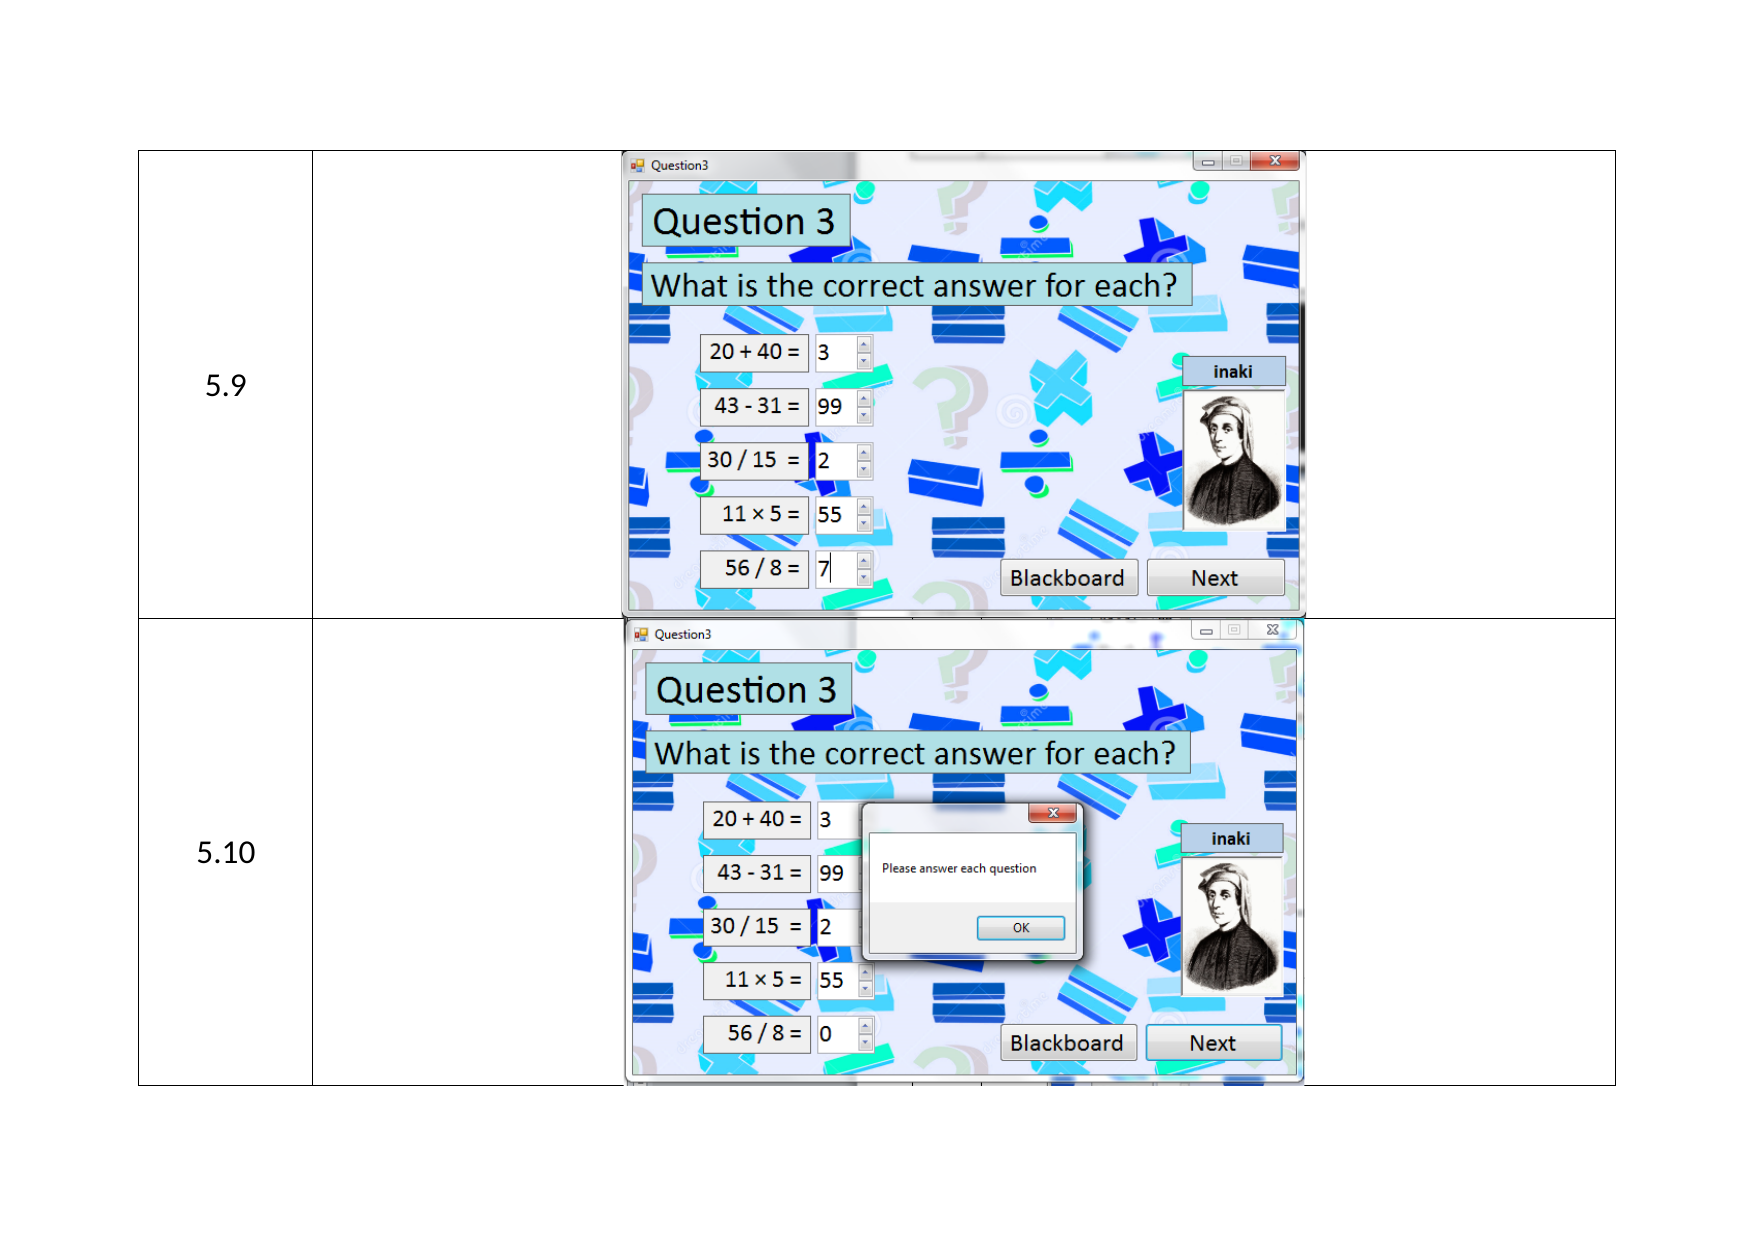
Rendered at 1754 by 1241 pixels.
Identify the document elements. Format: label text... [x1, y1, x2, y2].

picture [621, 151, 1307, 1086]
table_cell [313, 619, 623, 1085]
table_cell [313, 151, 621, 618]
table_cell [1305, 619, 1615, 1085]
table_cell 5.10 [139, 619, 312, 1085]
table_cell [1307, 151, 1615, 618]
table_cell 5.9 [139, 151, 312, 618]
